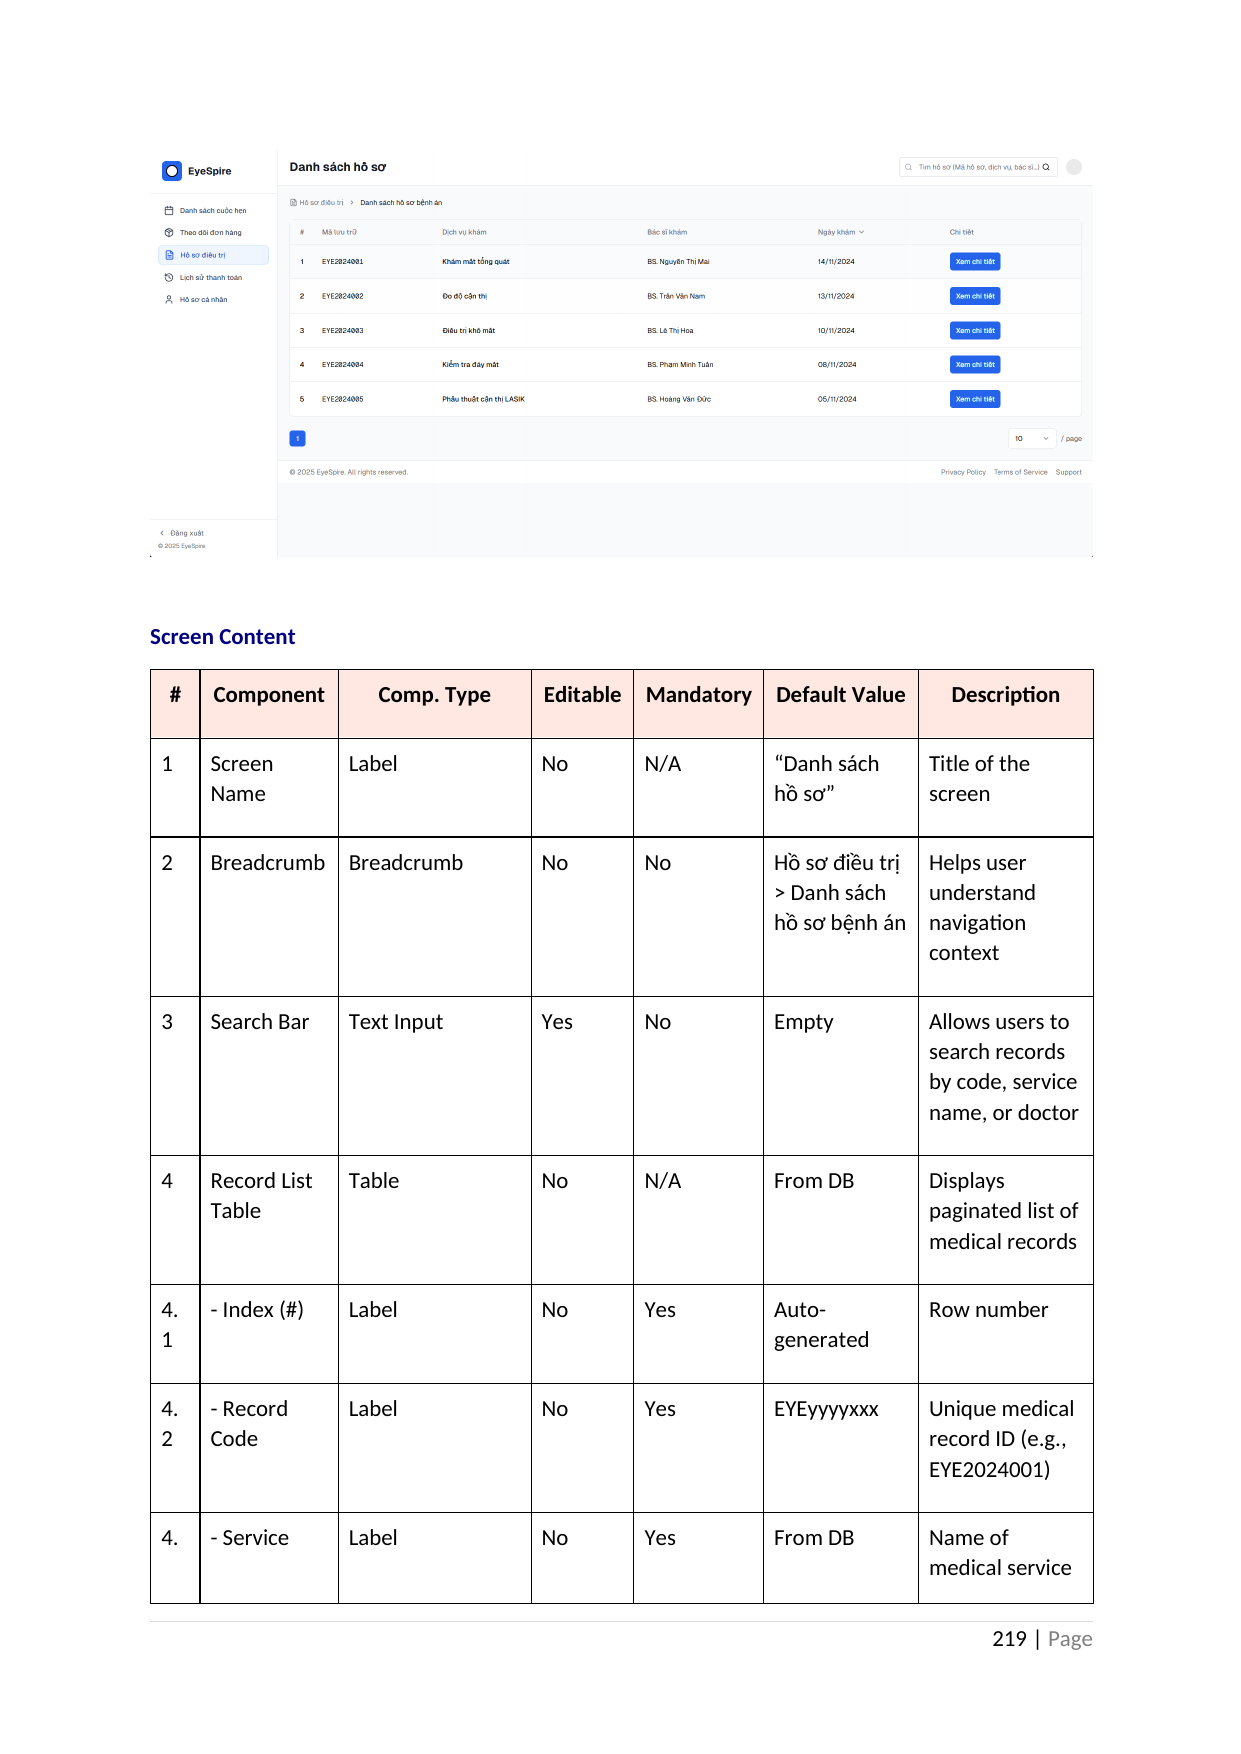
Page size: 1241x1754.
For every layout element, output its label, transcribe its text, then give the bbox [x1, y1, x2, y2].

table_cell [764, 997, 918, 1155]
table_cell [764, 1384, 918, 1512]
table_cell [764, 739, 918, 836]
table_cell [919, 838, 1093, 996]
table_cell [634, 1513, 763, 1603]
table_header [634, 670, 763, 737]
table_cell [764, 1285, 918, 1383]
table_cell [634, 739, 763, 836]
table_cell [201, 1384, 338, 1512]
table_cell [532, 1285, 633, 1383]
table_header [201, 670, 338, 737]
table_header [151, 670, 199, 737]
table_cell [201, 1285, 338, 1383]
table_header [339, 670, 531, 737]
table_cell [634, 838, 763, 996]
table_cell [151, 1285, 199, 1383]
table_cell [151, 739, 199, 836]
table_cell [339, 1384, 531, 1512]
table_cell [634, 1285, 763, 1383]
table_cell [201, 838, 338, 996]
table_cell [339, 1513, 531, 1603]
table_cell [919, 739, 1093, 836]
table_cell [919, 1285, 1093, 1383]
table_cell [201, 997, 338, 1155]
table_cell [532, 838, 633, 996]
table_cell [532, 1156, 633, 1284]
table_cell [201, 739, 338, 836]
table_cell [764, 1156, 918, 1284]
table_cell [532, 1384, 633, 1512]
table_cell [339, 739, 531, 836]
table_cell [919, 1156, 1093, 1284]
text Screen Content [150, 622, 1093, 650]
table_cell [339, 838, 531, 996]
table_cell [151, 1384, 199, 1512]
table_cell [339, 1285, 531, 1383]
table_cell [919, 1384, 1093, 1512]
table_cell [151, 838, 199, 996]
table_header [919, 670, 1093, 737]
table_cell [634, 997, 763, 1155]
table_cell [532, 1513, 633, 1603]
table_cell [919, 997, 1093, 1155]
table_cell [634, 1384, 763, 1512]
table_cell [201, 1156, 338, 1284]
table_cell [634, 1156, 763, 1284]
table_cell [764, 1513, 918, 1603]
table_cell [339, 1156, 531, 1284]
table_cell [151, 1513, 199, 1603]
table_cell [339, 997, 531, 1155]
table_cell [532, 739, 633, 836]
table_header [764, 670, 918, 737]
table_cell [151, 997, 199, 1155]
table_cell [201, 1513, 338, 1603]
picture [150, 150, 1093, 557]
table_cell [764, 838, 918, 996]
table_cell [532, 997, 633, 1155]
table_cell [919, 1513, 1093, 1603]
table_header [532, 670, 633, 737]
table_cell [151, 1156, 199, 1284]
